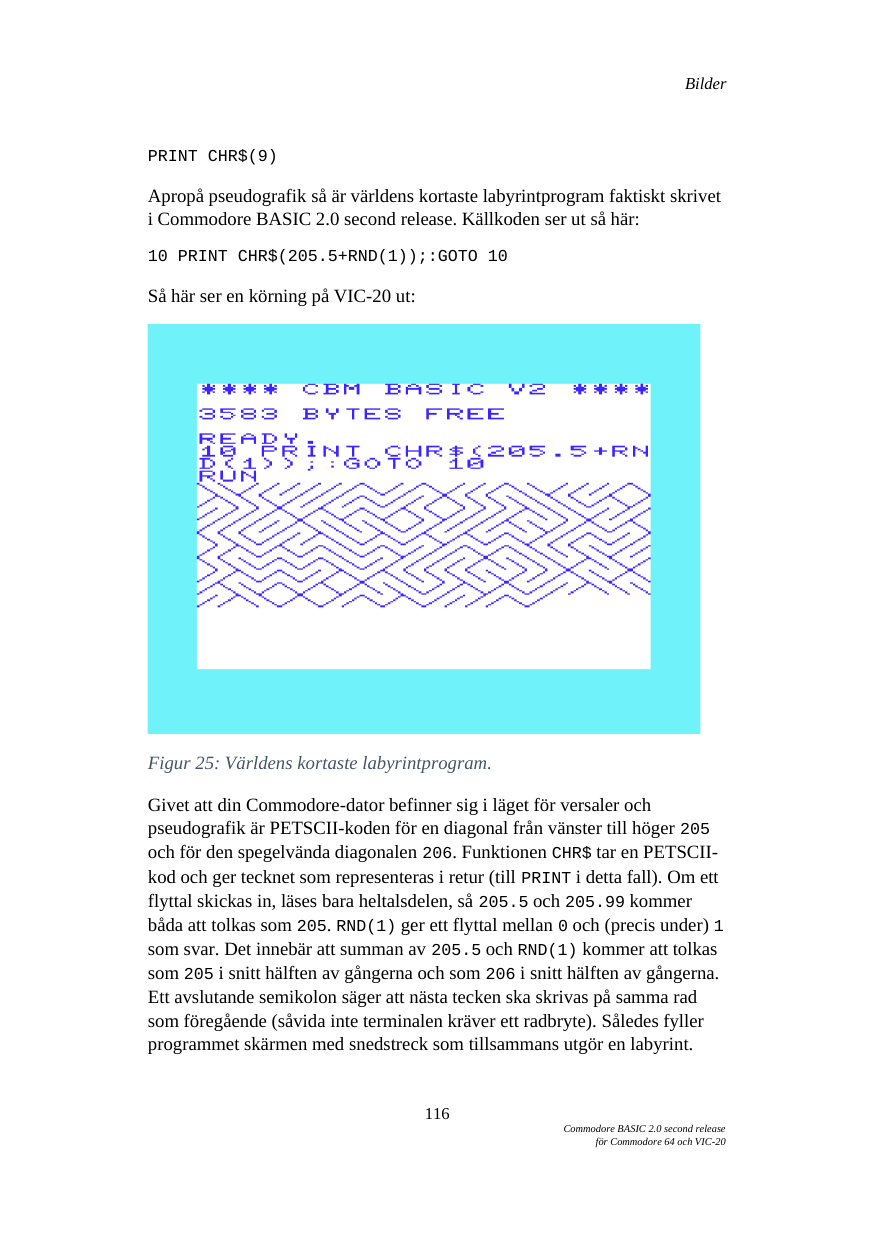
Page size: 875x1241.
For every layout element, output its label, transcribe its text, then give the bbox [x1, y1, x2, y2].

text Så här ser en körning på VIC-20 ut: [148, 285, 726, 306]
text Givet att din Commodore-dator befinner sig i läget för versaler och pseudografik är PETSCII-koden för en diagonal från vänster till höger 205 och för den spegelvända diagonalen 206. Funktionen CHR$ tar en PETSCII-kod och ger tecknet som representeras i retur (till PRINT i detta fall). Om ett flyttal skickas in, läses bara heltalsdelen, så 205.5 och 205.99 kommer båda att tolkas som 205. RND(1) ger ett flyttal mellan 0 och (precis under) 1 som svar. Det innebär att summan av 205.5 och RND(1) kommer att tolkas som 205 i snitt hälften av gångerna och som 206 i snitt hälften av gångerna. Ett avslutande semikolon säger att nästa tecken ska skrivas på samma rad som föregående (såvida inte terminalen kräver ett radbryte). Således fyller programmet skärmen med snedstreck som tillsammans utgör en labyrint. [148, 794, 726, 1054]
text PRINT CHR$(9) [148, 148, 726, 167]
text 10 PRINT CHR$(205.5+RND(1));:GOTO 10 [148, 248, 726, 267]
picture [147, 324, 701, 734]
text Apropå pseudografik så är världens kortaste labyrintprogram faktiskt skrivet i Commodore BASIC 2.0 second release. Källkoden ser ut så här: [148, 185, 726, 229]
text Figur 25: Världens kortaste labyrintprogram. [148, 752, 726, 773]
